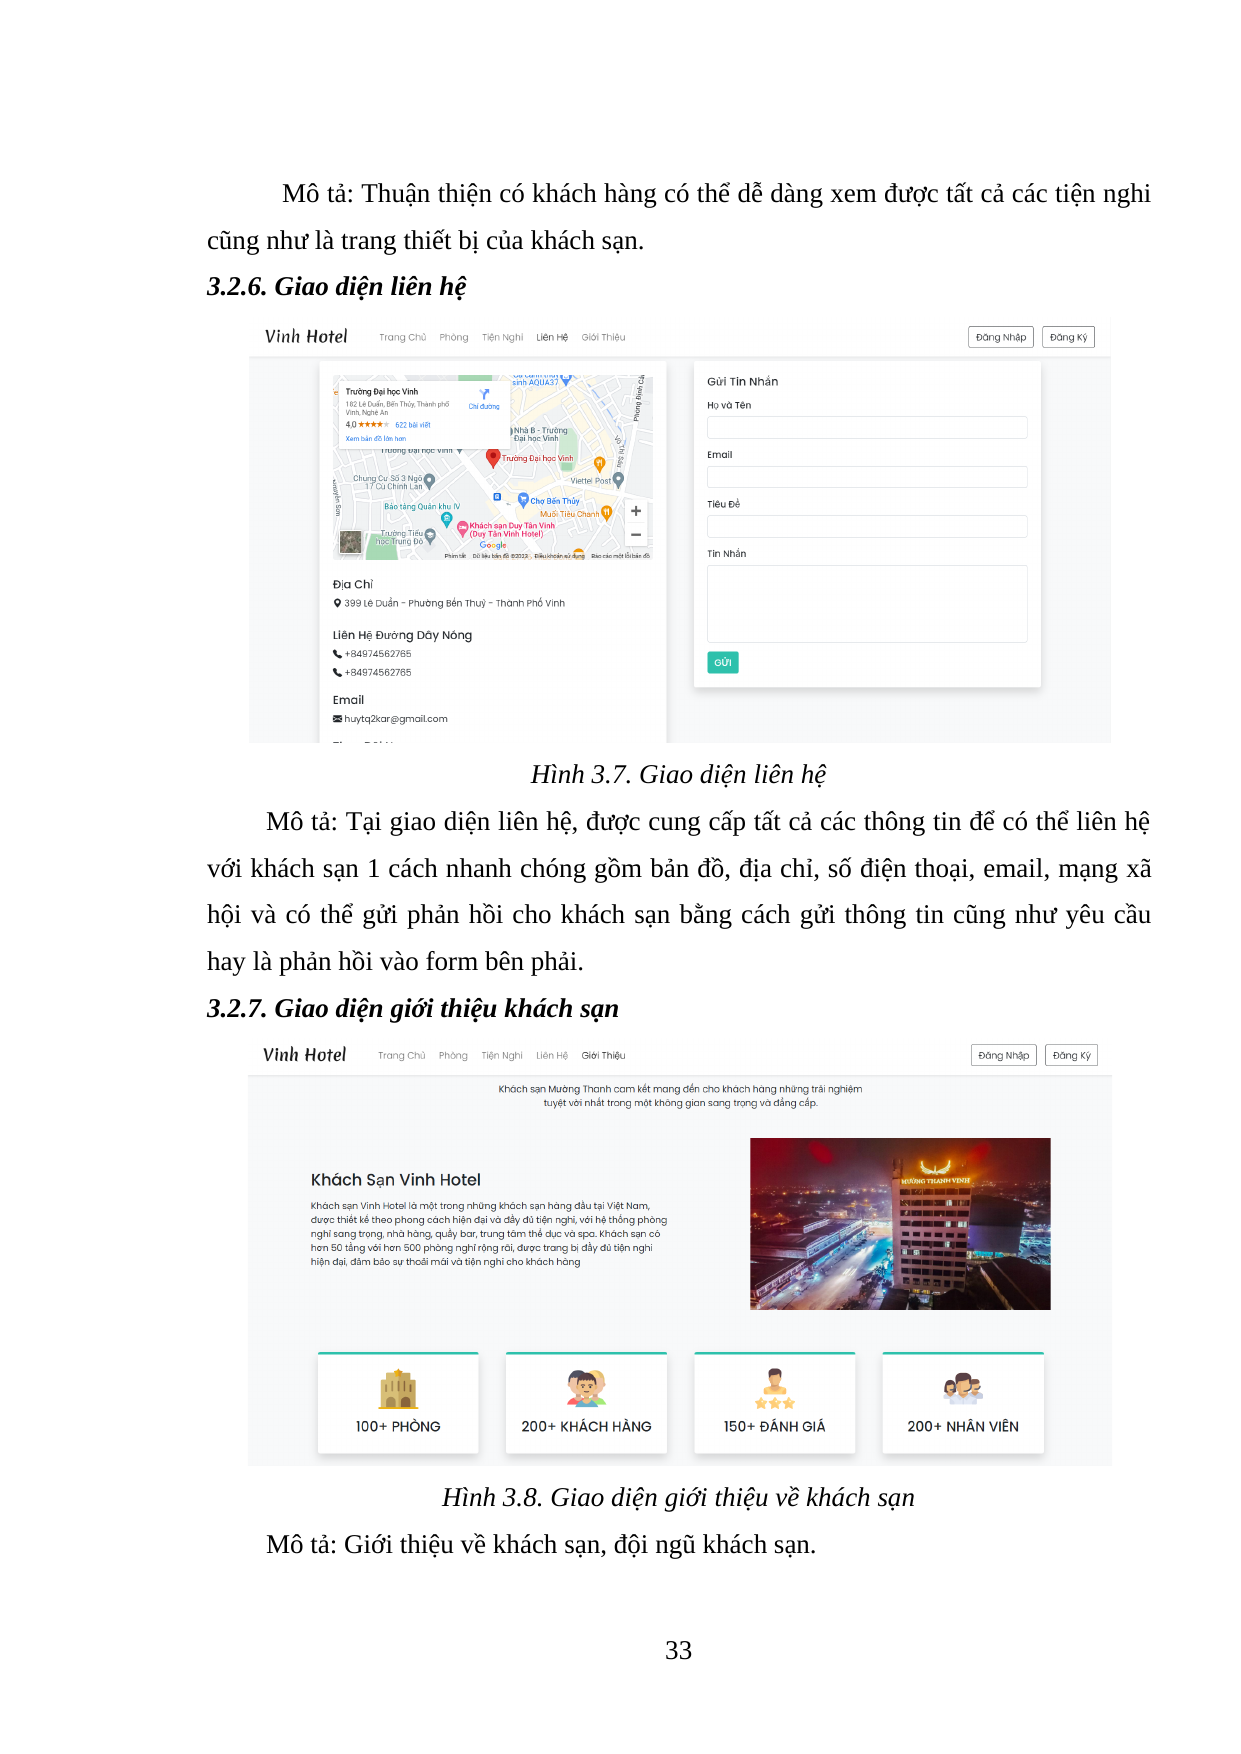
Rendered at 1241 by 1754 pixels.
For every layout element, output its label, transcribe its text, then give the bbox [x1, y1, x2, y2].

text 3.2.6. Giao diện liên hệ [207, 271, 1153, 302]
picture [249, 317, 1111, 743]
text Mô tả: Thuận thiện có khách hàng có thể dễ dàng xem được tất cả các tiện nghi cũng như là trang thiết bị của khách sạn. [207, 177, 1153, 255]
text 3.2.7. Giao diện giới thiệu khách sạn [207, 992, 1153, 1023]
text Mô tả: Tại giao diện liên hệ, được cung cấp tất cả các thông tin để có thể liên hệ với khách sạn 1 cách nhanh chóng gồm bản đồ, địa chỉ, số điện thoại, email, mạng xã hội và có thể gửi phản hồi cho khách sạn bằng cách gửi thông tin cũng như yêu cầu hay là phản hồi vào form bên phải. [207, 805, 1153, 976]
text Hình 3.8. Giao diện giới thiệu về khách sạn [205, 1481, 1152, 1512]
text Hình 3.7. Giao diện liên hệ [205, 758, 1152, 790]
text Mô tả: Giới thiệu về khách sạn, đội ngũ khách sạn. [207, 1528, 1153, 1559]
picture [247, 1038, 1113, 1466]
